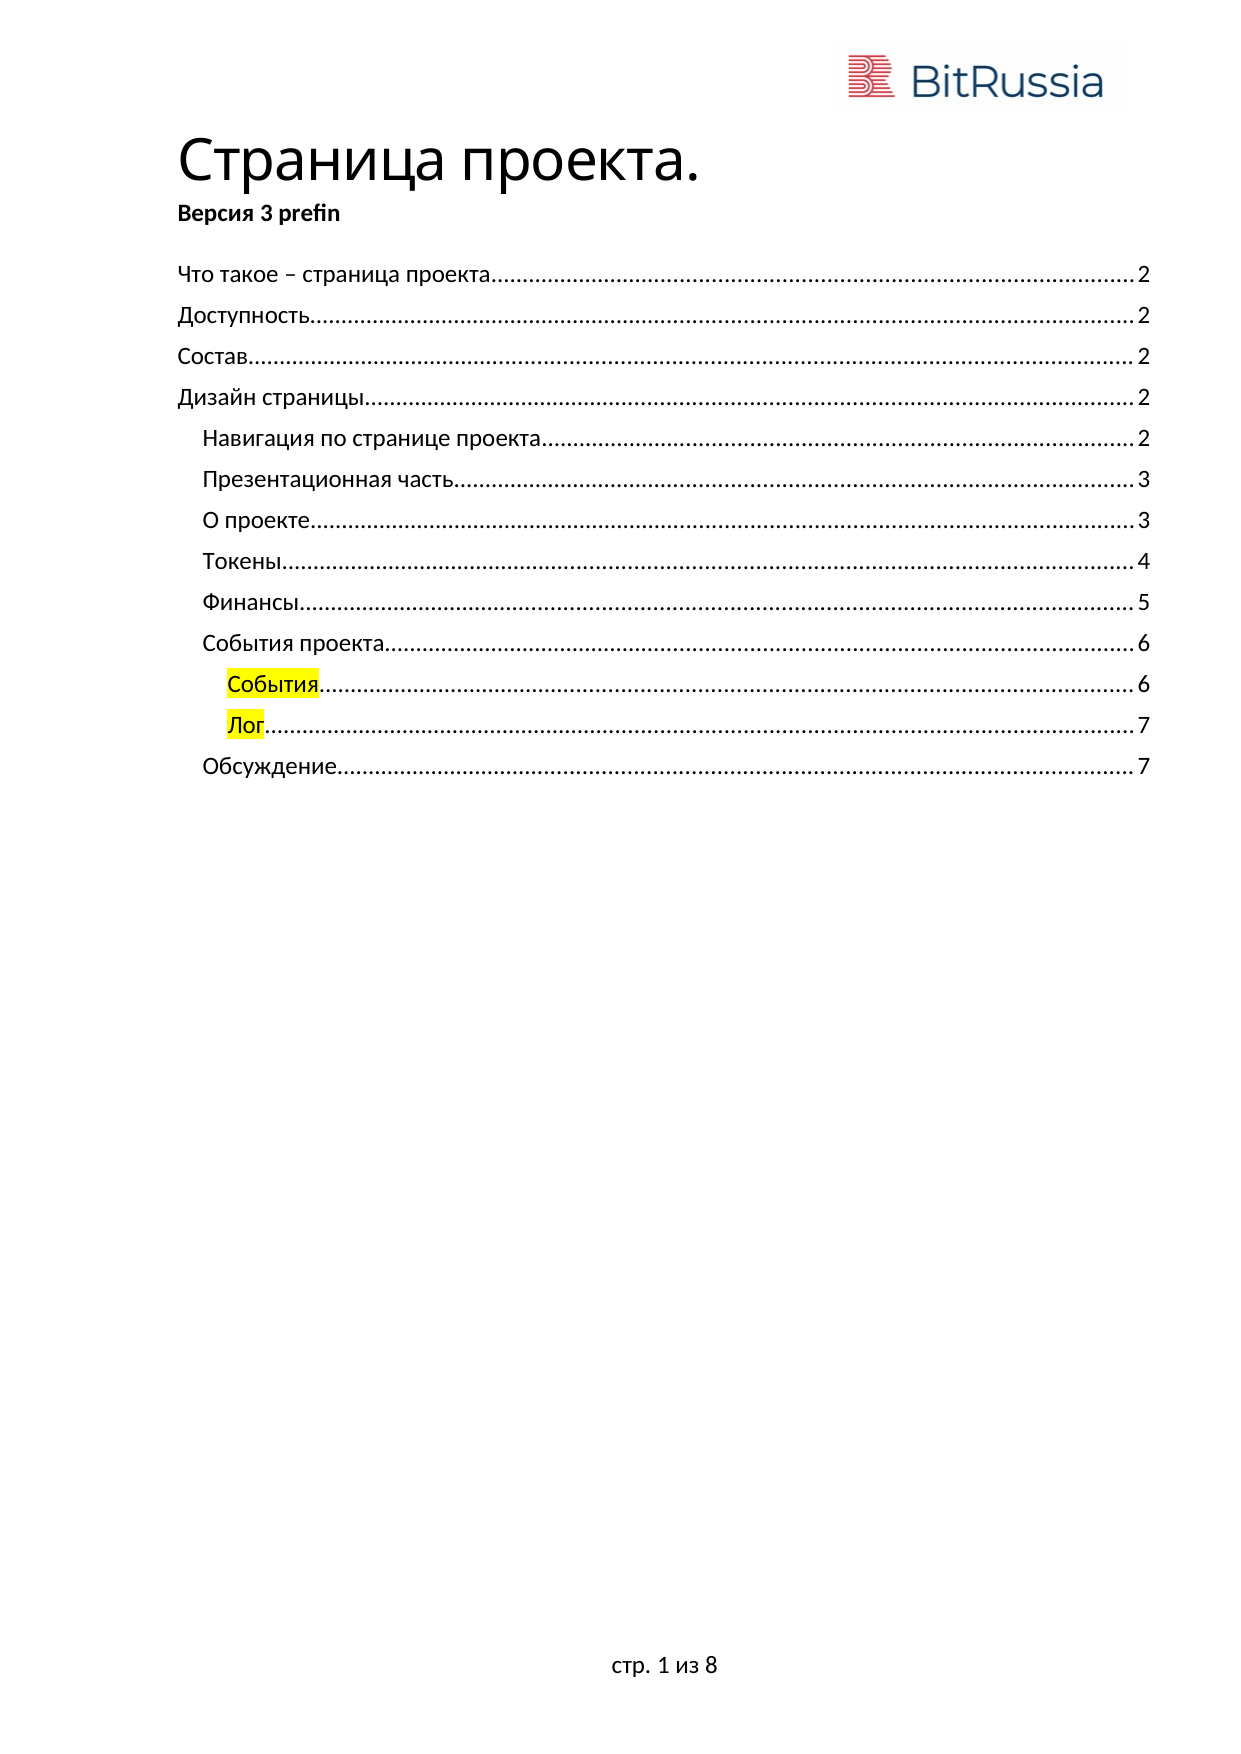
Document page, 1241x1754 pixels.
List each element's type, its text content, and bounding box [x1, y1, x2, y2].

text О проекте 3 [202, 504, 1152, 535]
title Страница проекта. [177, 118, 1152, 198]
text Обсуждение 7 [202, 750, 1152, 780]
picture [831, 39, 1126, 113]
text События 6 [319, 668, 1152, 698]
text Доступность 2 [177, 299, 1152, 330]
text Презентационная часть 3 [202, 463, 1152, 494]
text Что такое – страница проекта 2 [177, 259, 1152, 289]
text Дизайн страницы 2 [177, 381, 1152, 412]
text События проекта 6 [202, 627, 1152, 658]
text Версия 3 prefin [177, 198, 1152, 228]
text Состав 2 [177, 341, 1152, 371]
text Токены 4 [202, 545, 1152, 576]
text Навигация по странице проекта 2 [202, 422, 1152, 453]
text Лог 7 [264, 709, 1152, 739]
text Финансы 5 [202, 586, 1152, 617]
